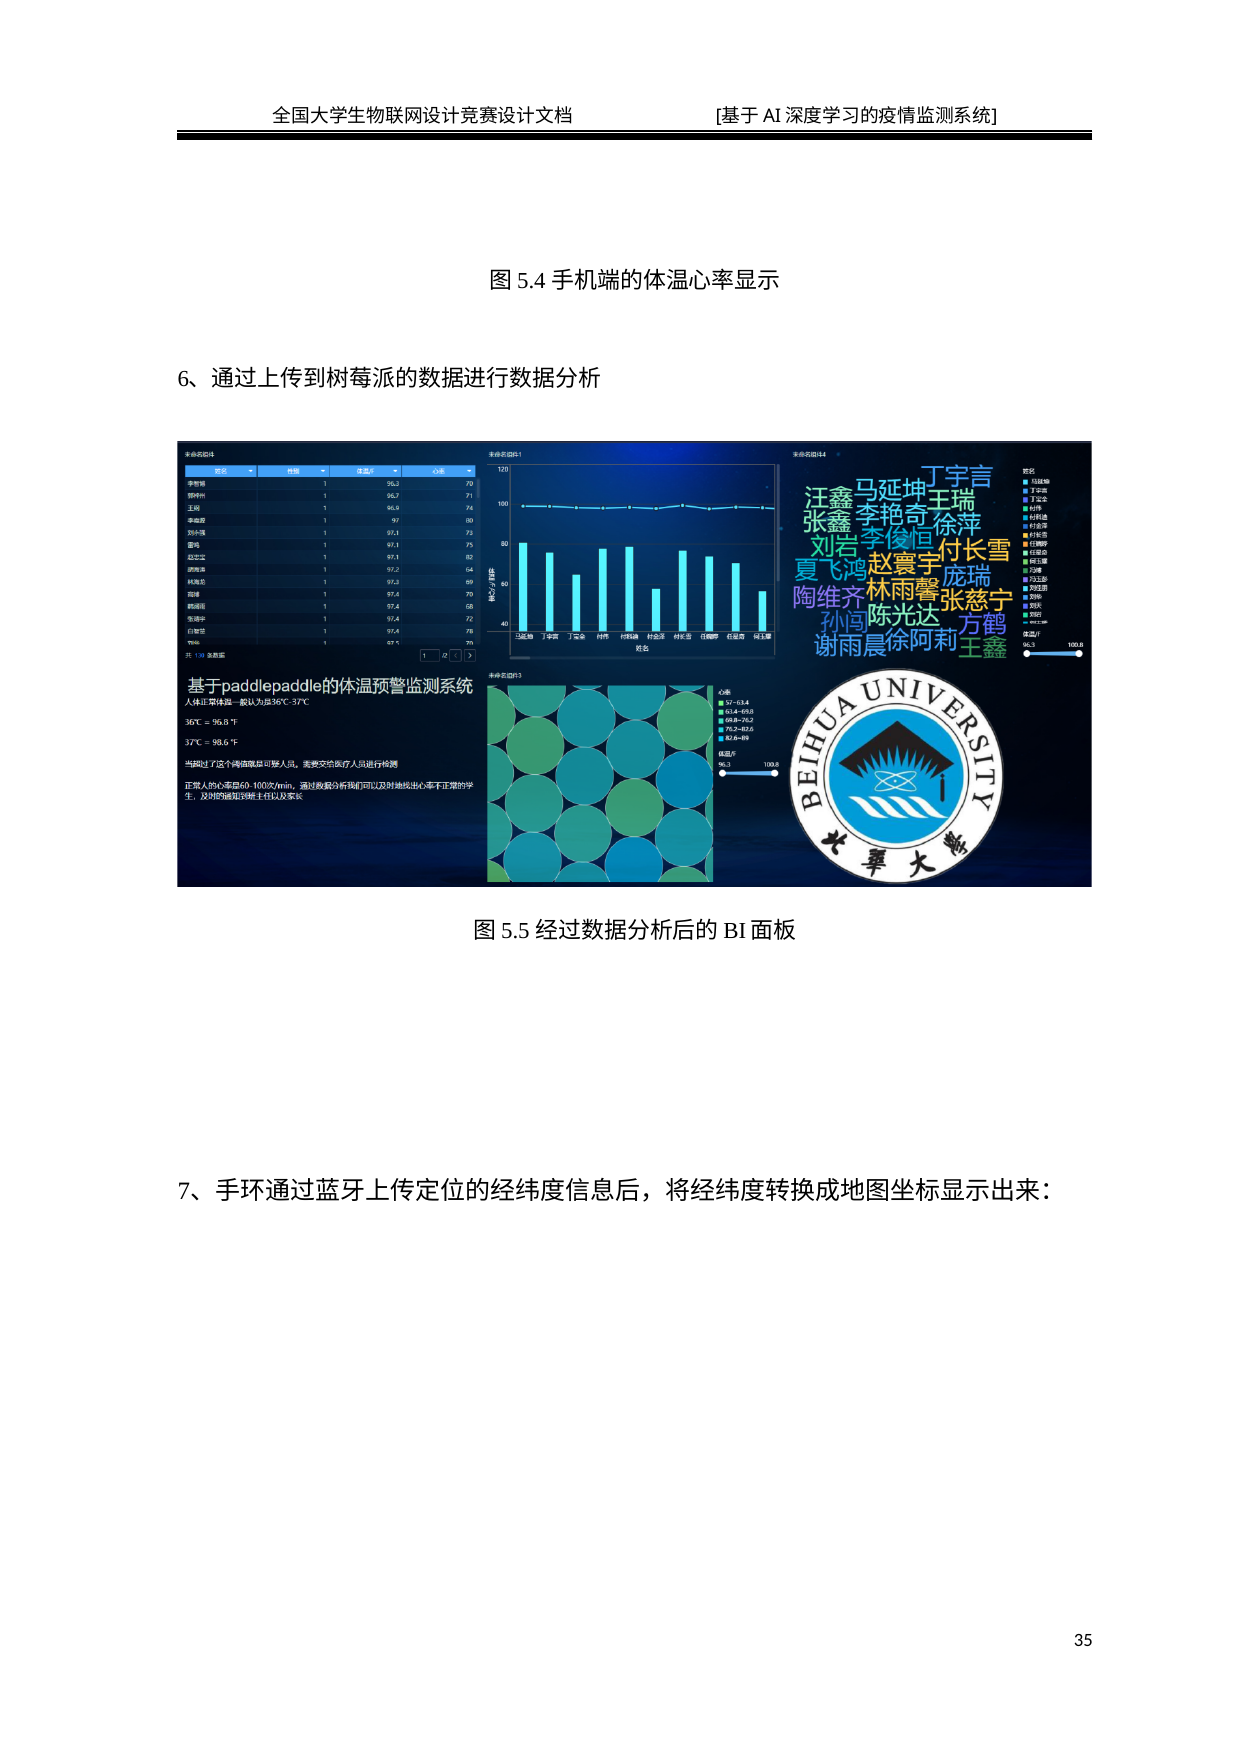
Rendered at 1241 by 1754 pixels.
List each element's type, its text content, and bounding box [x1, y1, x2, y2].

text 图5.4 手机端的体温心率显示 [177, 246, 1092, 311]
list 通过上传到树莓派的数据进行数据分析 [177, 344, 1092, 409]
text 7、手环通过蓝牙上传定位的经纬度信息后，将经纬度转换成地图坐标显示出来： [177, 1156, 1092, 1221]
picture [177, 441, 1092, 887]
text 图5.5 经过数据分析后的BI面板 [177, 896, 1092, 961]
